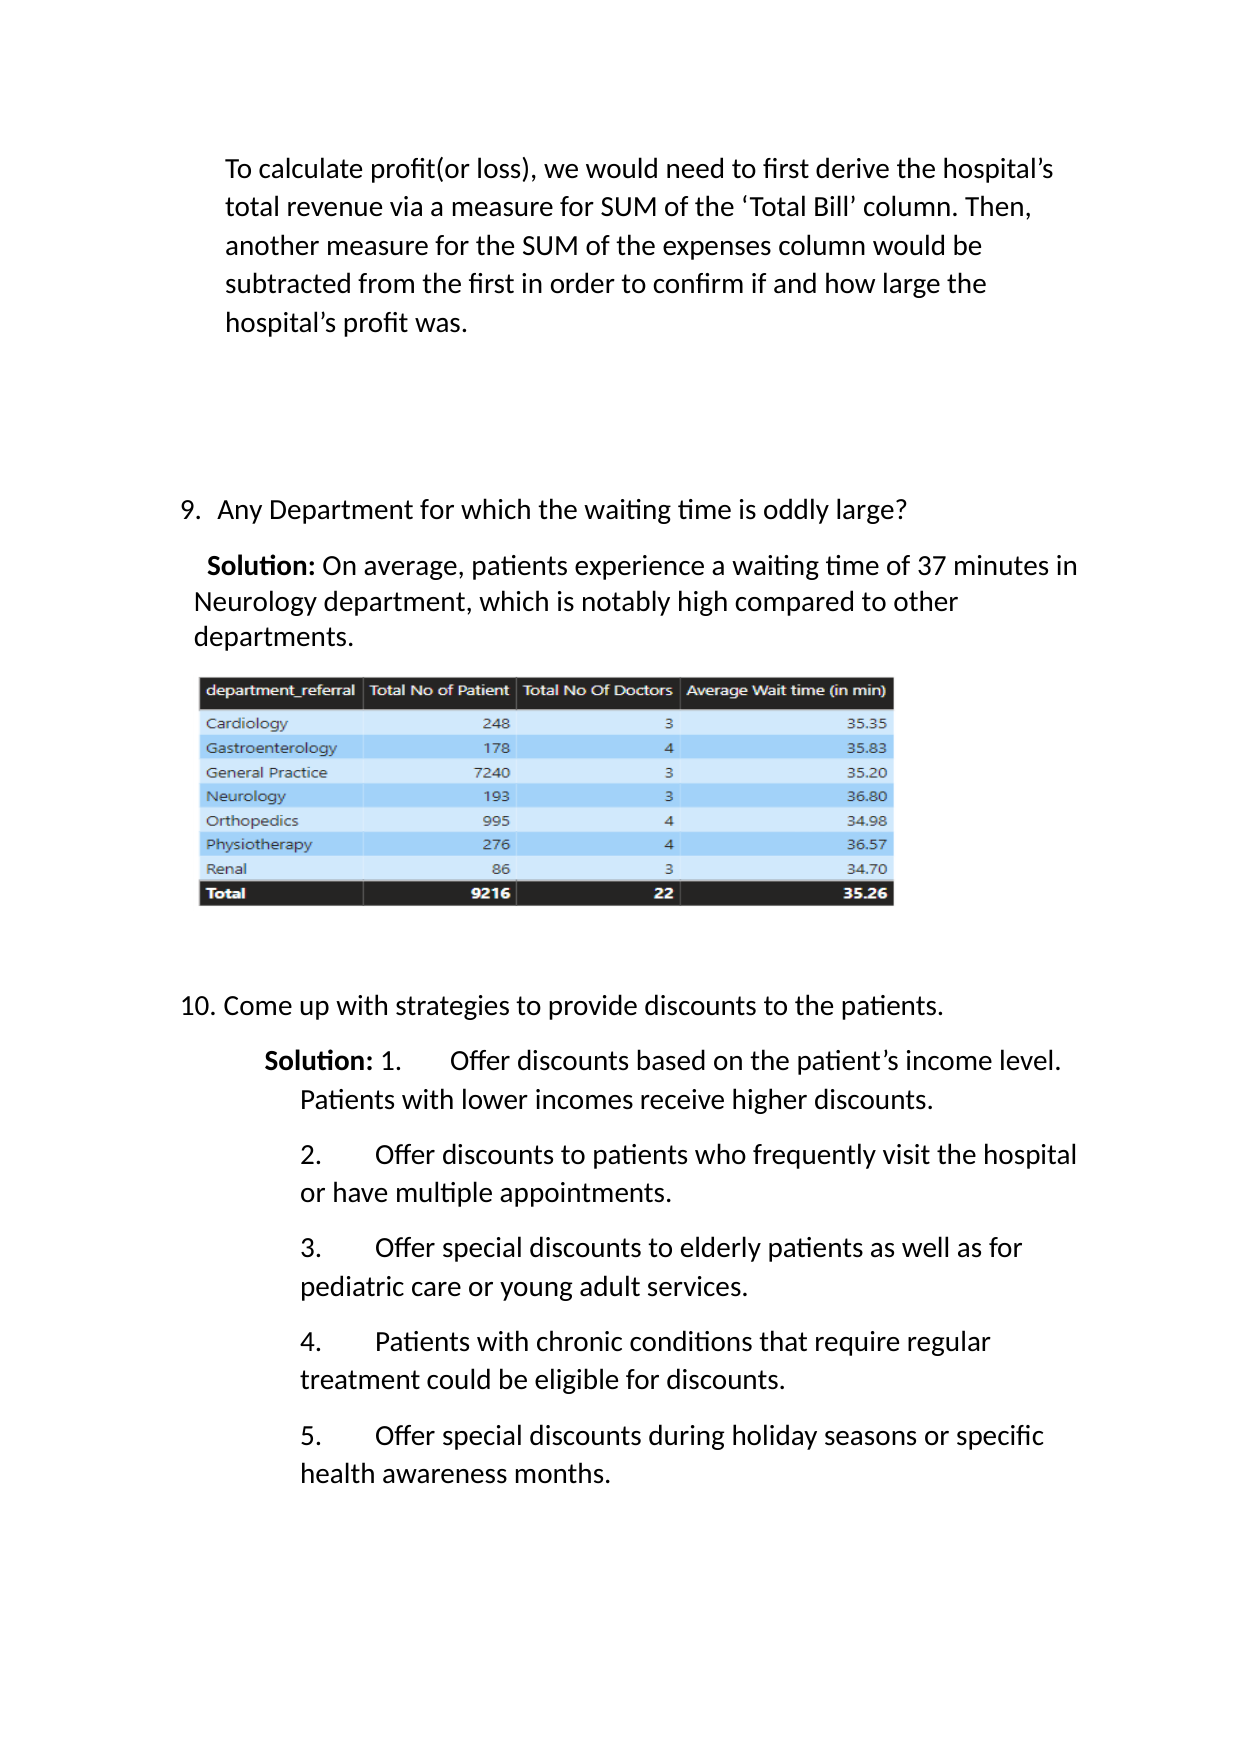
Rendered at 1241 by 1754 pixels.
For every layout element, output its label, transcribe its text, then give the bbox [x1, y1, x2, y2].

text 3. Offer special discounts to elderly patients as well as for pediatric care or young adult services. [300, 1229, 1090, 1303]
text 2. Offer discounts to patients who frequently visit the hospital or have multiple appointments. [300, 1136, 1090, 1210]
text 4. Patients with chronic conditions that require regular treatment could be eligible for discounts. [300, 1323, 1090, 1397]
text Solution: 1. Offer discounts based on the patient’s income level. Patients with lower incomes receive higher discounts. [225, 1042, 1090, 1116]
list Come up with strategies to provide discounts to the patients. [179, 987, 1090, 1023]
text 5. Offer special discounts during holiday seasons or specific health awareness months. [300, 1417, 1090, 1491]
picture [193, 675, 914, 911]
text Solution: On average, patients experience a waiting time of 37 minutes in Neurology department, which is notably high compared to other departments. [194, 547, 1090, 654]
list Any Department for which the waiting time is oddly large? [179, 491, 1090, 526]
text To calculate profit(or loss), we would need to first derive the hospital’s total revenue via a measure for SUM of the ‘Total Bill’ column. Then, another measure for the SUM of the expenses column would be subtracted from the first in order to confirm if and how large the hospital’s profit was. [225, 150, 1090, 339]
